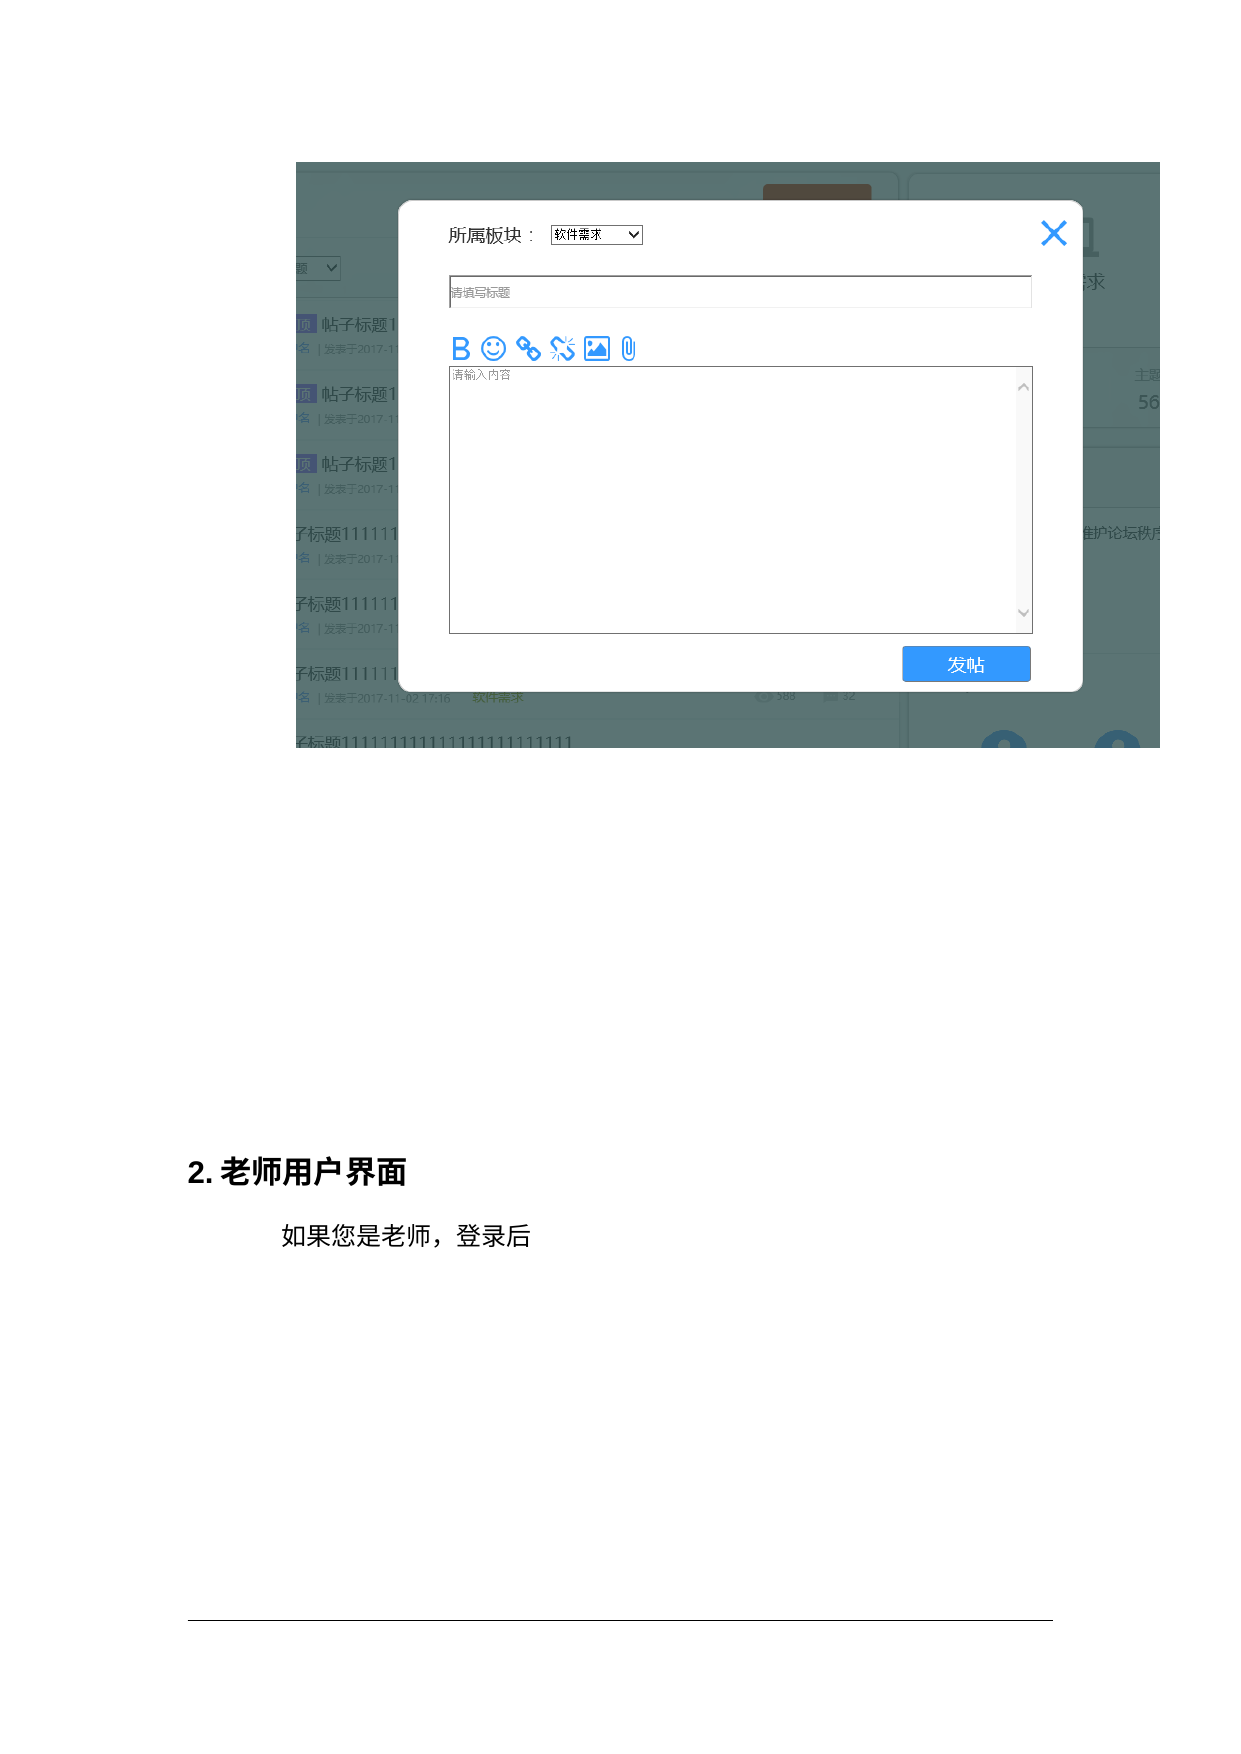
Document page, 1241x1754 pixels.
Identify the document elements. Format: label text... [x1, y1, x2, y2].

subtitle 老师用户界面 [187, 1137, 1053, 1202]
text 如果您是老师，登录后 [187, 1202, 1053, 1267]
picture [296, 162, 1160, 748]
